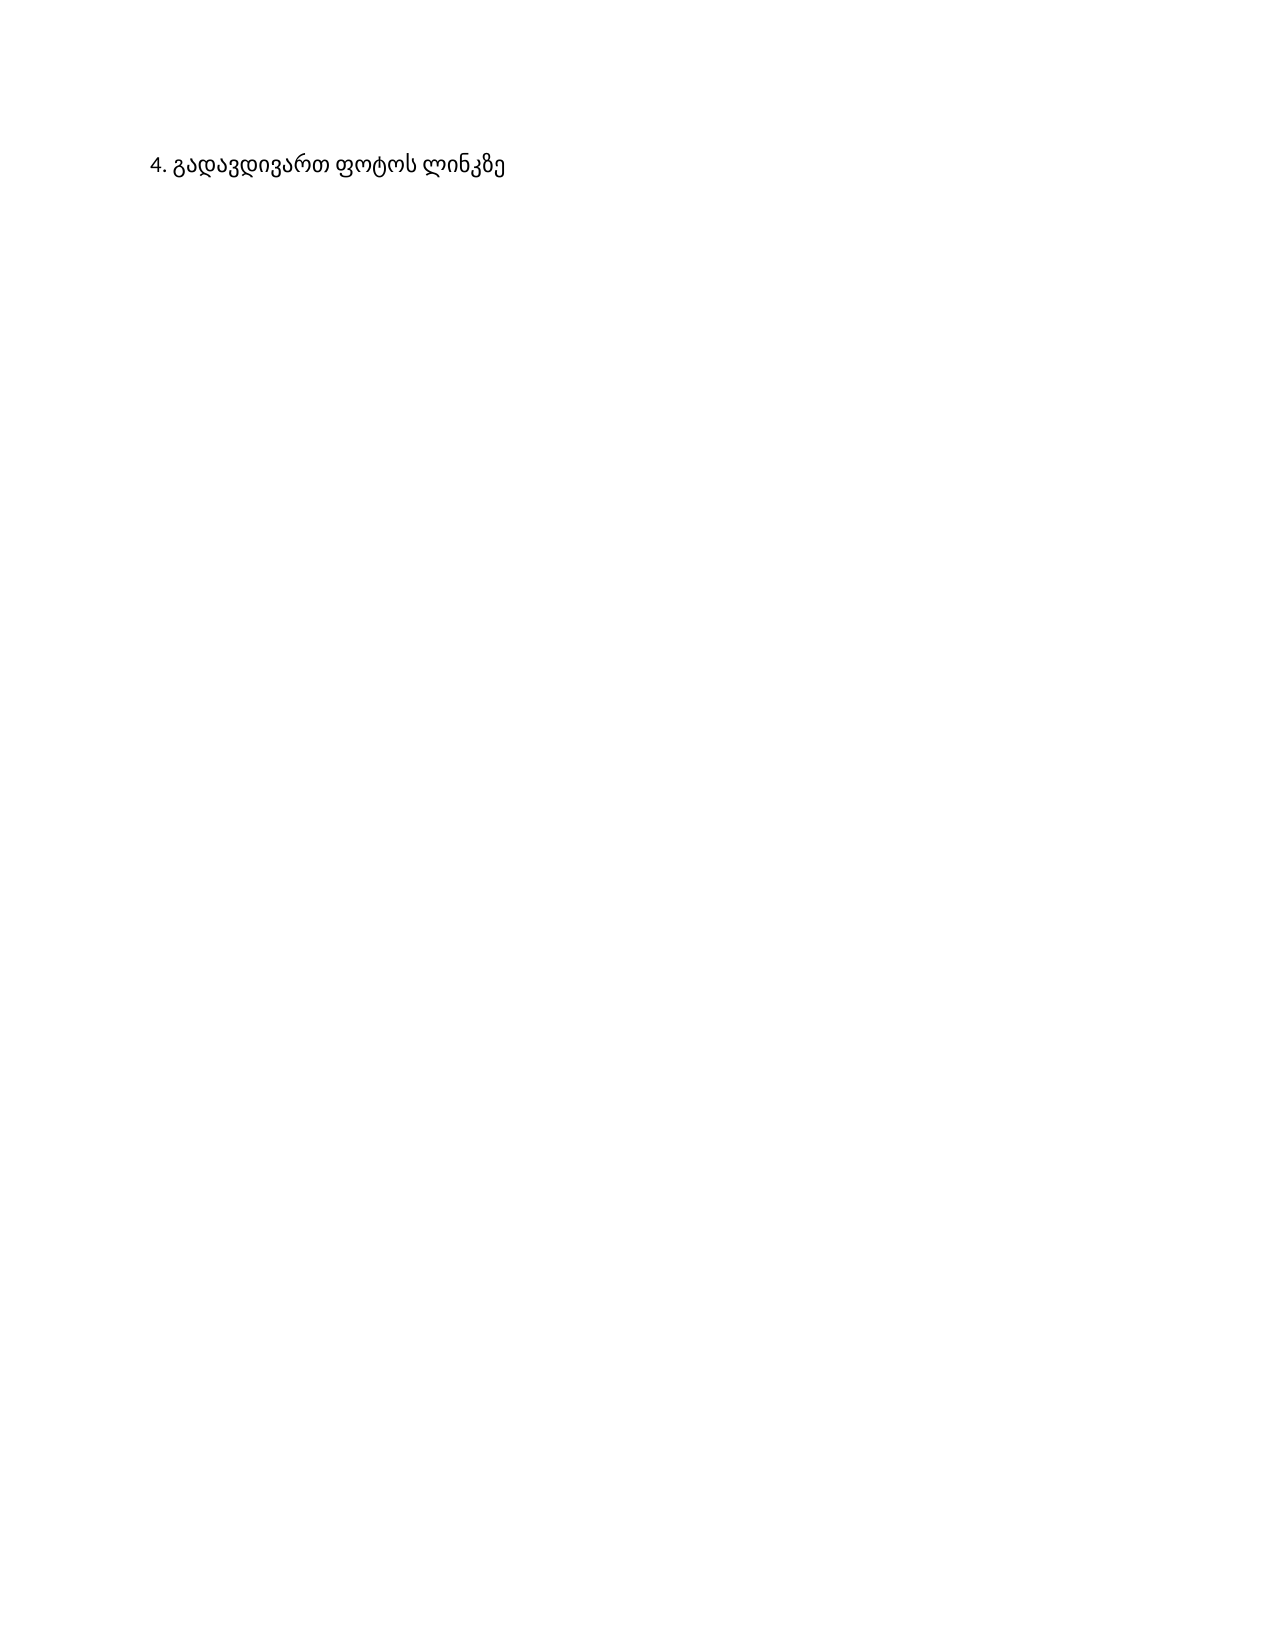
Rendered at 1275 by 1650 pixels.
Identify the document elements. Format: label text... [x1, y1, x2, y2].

text 4. გადავდივართ ფოტოს ლინკზე [150, 150, 1125, 178]
